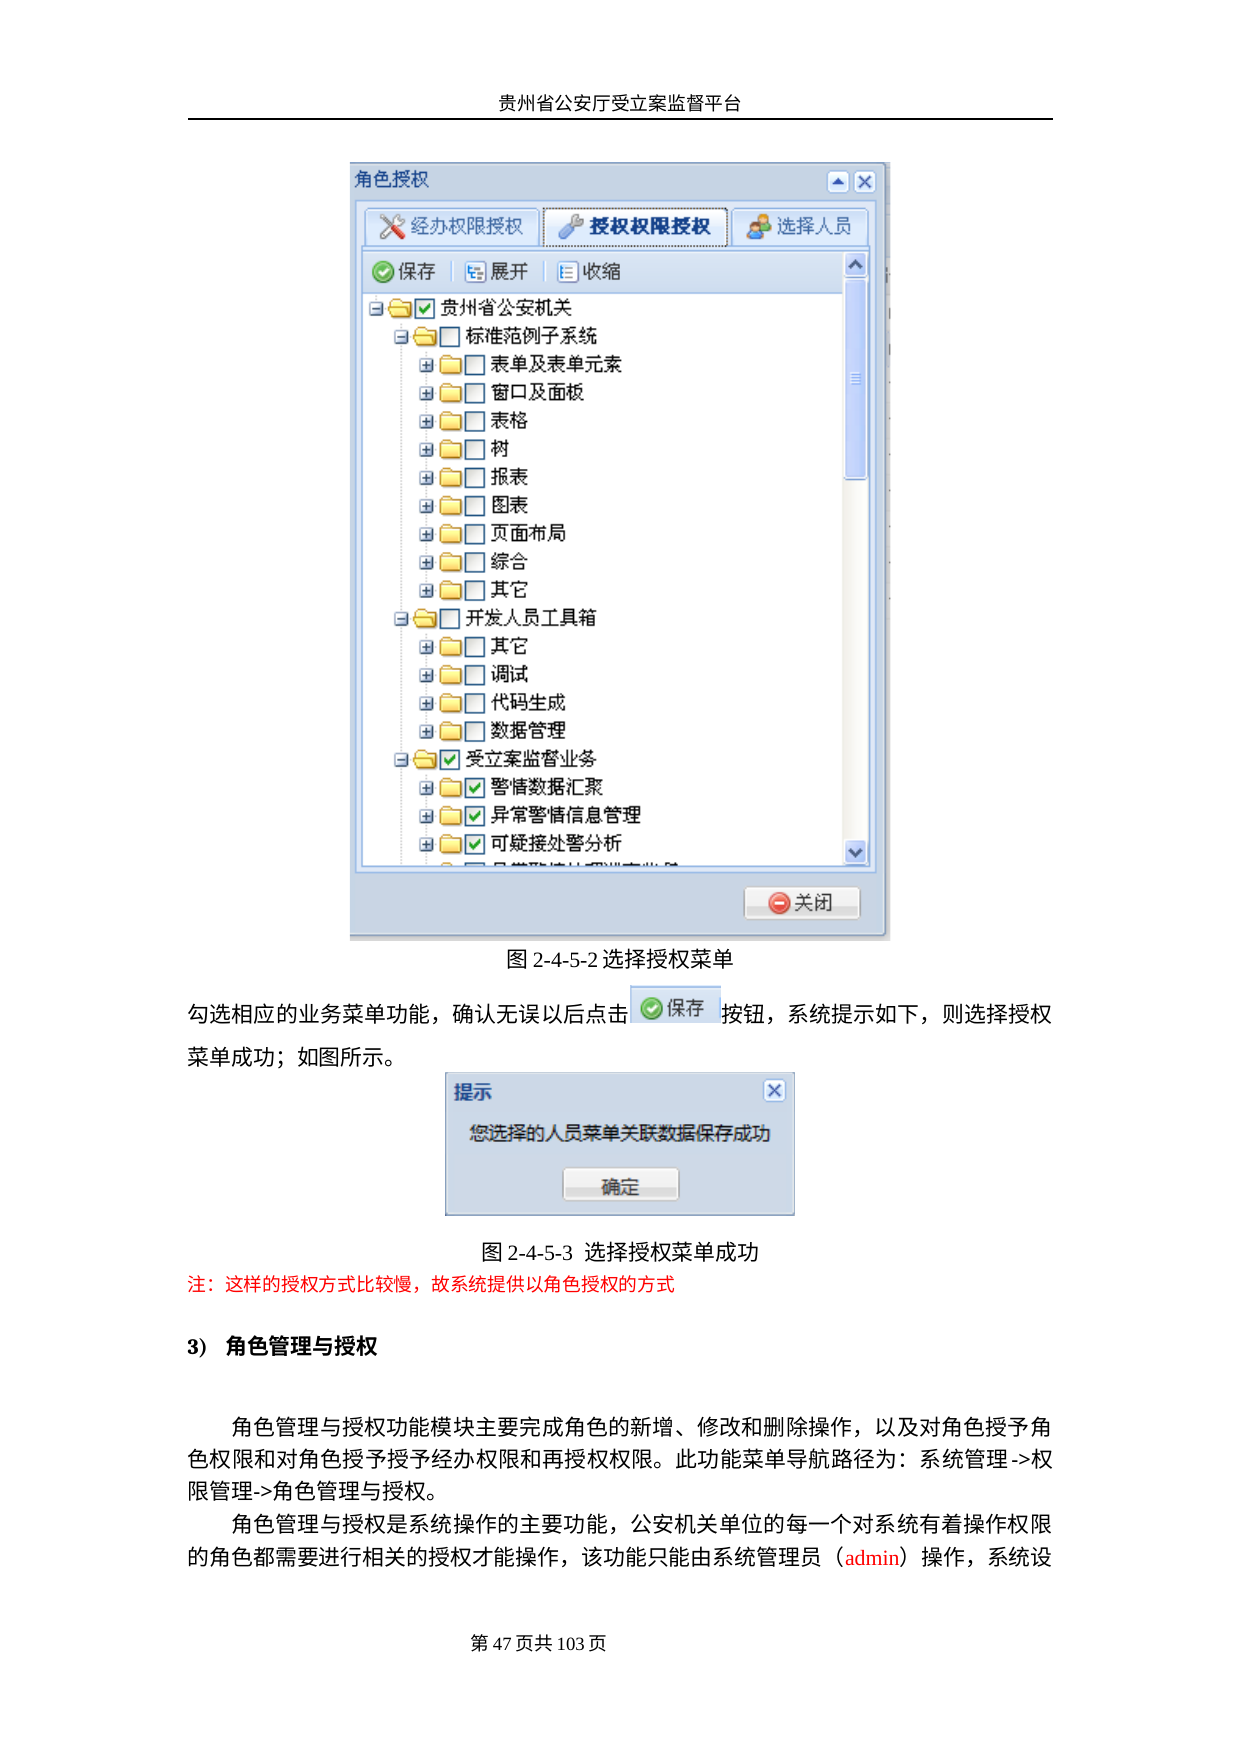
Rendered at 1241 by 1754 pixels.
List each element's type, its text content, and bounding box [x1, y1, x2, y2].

text 图2-4-5-3 选择授权菜单成功 [187, 1234, 1053, 1267]
text 图2-4-5-2选择授权菜单 [187, 942, 1053, 974]
text 注：这样的授权方式比较慢，故系统提供以角色授权的方式 [187, 1267, 1053, 1299]
picture [445, 1072, 795, 1216]
picture [630, 985, 721, 1023]
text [187, 1507, 1053, 1572]
text 角色管理与授权功能模块主要完成角色的新增、修改和删除操作，以及对角色授予角色权限和对角色授予授予经办权限和再授权权限。此功能菜单导航路径为：系统管理->权限管理->角色管理与授权。 [187, 1409, 1053, 1507]
subtitle 角色管理与授权 [187, 1329, 1053, 1361]
picture [349, 162, 891, 941]
text 勾选相应的业务菜单功能，确认无误以后点击按钮，系统提示如下，则选择授权菜单成功；如图所示。 [187, 974, 1053, 1072]
